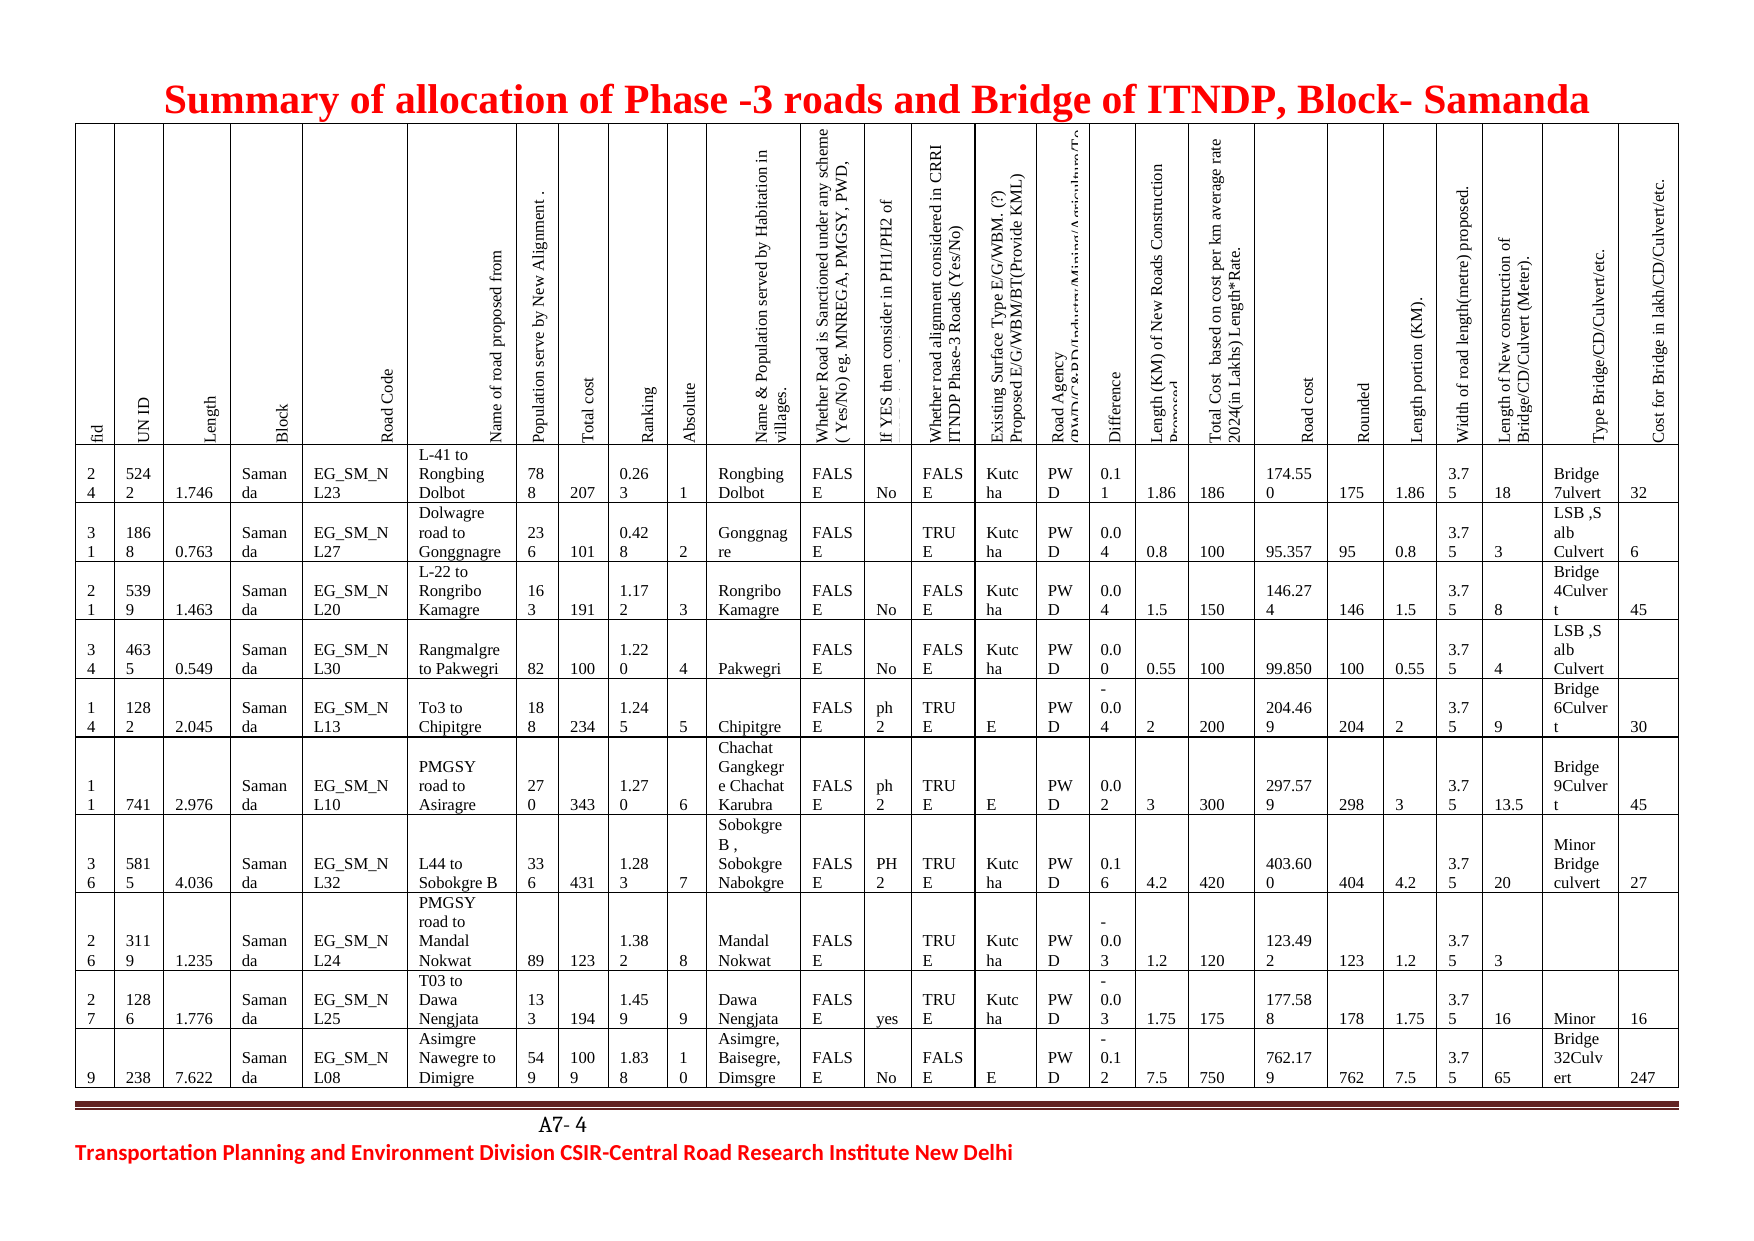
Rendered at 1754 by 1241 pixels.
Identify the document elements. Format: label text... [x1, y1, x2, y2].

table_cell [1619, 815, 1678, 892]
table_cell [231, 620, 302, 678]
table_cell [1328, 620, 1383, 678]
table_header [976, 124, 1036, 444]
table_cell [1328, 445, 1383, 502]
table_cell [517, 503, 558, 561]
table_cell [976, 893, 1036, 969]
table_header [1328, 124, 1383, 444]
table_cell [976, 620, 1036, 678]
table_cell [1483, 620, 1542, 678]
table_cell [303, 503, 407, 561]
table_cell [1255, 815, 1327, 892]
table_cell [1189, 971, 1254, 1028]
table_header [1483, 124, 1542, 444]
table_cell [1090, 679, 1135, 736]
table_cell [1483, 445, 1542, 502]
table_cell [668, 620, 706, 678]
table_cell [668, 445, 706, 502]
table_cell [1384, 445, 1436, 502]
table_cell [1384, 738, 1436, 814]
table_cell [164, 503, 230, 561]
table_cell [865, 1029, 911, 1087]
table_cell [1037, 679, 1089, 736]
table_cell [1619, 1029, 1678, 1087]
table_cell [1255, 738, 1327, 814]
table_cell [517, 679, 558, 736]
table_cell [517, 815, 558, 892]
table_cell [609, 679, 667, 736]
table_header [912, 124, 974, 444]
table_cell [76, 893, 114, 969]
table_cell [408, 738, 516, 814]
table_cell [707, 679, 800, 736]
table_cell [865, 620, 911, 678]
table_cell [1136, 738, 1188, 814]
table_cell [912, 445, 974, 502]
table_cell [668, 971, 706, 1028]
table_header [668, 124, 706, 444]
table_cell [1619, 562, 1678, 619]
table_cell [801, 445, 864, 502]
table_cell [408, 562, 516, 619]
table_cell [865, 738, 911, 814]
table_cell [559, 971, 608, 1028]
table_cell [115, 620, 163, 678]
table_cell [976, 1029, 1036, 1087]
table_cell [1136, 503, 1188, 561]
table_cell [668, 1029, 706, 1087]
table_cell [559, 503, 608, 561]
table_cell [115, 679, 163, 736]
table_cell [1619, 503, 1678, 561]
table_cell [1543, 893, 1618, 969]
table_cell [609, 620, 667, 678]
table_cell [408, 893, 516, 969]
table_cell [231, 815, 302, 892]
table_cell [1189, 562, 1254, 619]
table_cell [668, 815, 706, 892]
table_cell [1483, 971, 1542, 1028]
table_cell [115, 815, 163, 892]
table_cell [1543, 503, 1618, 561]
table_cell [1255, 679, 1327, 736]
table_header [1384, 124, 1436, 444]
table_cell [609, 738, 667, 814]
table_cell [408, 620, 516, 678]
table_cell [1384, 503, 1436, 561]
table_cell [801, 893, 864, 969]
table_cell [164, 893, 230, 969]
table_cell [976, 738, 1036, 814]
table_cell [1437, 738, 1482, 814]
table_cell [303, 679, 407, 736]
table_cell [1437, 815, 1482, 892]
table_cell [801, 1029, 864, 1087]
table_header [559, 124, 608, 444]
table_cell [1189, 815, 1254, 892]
text Summary of allocation of Phase -3 roads and Bridge of ITNDP, Block- Samanda [75, 75, 1679, 123]
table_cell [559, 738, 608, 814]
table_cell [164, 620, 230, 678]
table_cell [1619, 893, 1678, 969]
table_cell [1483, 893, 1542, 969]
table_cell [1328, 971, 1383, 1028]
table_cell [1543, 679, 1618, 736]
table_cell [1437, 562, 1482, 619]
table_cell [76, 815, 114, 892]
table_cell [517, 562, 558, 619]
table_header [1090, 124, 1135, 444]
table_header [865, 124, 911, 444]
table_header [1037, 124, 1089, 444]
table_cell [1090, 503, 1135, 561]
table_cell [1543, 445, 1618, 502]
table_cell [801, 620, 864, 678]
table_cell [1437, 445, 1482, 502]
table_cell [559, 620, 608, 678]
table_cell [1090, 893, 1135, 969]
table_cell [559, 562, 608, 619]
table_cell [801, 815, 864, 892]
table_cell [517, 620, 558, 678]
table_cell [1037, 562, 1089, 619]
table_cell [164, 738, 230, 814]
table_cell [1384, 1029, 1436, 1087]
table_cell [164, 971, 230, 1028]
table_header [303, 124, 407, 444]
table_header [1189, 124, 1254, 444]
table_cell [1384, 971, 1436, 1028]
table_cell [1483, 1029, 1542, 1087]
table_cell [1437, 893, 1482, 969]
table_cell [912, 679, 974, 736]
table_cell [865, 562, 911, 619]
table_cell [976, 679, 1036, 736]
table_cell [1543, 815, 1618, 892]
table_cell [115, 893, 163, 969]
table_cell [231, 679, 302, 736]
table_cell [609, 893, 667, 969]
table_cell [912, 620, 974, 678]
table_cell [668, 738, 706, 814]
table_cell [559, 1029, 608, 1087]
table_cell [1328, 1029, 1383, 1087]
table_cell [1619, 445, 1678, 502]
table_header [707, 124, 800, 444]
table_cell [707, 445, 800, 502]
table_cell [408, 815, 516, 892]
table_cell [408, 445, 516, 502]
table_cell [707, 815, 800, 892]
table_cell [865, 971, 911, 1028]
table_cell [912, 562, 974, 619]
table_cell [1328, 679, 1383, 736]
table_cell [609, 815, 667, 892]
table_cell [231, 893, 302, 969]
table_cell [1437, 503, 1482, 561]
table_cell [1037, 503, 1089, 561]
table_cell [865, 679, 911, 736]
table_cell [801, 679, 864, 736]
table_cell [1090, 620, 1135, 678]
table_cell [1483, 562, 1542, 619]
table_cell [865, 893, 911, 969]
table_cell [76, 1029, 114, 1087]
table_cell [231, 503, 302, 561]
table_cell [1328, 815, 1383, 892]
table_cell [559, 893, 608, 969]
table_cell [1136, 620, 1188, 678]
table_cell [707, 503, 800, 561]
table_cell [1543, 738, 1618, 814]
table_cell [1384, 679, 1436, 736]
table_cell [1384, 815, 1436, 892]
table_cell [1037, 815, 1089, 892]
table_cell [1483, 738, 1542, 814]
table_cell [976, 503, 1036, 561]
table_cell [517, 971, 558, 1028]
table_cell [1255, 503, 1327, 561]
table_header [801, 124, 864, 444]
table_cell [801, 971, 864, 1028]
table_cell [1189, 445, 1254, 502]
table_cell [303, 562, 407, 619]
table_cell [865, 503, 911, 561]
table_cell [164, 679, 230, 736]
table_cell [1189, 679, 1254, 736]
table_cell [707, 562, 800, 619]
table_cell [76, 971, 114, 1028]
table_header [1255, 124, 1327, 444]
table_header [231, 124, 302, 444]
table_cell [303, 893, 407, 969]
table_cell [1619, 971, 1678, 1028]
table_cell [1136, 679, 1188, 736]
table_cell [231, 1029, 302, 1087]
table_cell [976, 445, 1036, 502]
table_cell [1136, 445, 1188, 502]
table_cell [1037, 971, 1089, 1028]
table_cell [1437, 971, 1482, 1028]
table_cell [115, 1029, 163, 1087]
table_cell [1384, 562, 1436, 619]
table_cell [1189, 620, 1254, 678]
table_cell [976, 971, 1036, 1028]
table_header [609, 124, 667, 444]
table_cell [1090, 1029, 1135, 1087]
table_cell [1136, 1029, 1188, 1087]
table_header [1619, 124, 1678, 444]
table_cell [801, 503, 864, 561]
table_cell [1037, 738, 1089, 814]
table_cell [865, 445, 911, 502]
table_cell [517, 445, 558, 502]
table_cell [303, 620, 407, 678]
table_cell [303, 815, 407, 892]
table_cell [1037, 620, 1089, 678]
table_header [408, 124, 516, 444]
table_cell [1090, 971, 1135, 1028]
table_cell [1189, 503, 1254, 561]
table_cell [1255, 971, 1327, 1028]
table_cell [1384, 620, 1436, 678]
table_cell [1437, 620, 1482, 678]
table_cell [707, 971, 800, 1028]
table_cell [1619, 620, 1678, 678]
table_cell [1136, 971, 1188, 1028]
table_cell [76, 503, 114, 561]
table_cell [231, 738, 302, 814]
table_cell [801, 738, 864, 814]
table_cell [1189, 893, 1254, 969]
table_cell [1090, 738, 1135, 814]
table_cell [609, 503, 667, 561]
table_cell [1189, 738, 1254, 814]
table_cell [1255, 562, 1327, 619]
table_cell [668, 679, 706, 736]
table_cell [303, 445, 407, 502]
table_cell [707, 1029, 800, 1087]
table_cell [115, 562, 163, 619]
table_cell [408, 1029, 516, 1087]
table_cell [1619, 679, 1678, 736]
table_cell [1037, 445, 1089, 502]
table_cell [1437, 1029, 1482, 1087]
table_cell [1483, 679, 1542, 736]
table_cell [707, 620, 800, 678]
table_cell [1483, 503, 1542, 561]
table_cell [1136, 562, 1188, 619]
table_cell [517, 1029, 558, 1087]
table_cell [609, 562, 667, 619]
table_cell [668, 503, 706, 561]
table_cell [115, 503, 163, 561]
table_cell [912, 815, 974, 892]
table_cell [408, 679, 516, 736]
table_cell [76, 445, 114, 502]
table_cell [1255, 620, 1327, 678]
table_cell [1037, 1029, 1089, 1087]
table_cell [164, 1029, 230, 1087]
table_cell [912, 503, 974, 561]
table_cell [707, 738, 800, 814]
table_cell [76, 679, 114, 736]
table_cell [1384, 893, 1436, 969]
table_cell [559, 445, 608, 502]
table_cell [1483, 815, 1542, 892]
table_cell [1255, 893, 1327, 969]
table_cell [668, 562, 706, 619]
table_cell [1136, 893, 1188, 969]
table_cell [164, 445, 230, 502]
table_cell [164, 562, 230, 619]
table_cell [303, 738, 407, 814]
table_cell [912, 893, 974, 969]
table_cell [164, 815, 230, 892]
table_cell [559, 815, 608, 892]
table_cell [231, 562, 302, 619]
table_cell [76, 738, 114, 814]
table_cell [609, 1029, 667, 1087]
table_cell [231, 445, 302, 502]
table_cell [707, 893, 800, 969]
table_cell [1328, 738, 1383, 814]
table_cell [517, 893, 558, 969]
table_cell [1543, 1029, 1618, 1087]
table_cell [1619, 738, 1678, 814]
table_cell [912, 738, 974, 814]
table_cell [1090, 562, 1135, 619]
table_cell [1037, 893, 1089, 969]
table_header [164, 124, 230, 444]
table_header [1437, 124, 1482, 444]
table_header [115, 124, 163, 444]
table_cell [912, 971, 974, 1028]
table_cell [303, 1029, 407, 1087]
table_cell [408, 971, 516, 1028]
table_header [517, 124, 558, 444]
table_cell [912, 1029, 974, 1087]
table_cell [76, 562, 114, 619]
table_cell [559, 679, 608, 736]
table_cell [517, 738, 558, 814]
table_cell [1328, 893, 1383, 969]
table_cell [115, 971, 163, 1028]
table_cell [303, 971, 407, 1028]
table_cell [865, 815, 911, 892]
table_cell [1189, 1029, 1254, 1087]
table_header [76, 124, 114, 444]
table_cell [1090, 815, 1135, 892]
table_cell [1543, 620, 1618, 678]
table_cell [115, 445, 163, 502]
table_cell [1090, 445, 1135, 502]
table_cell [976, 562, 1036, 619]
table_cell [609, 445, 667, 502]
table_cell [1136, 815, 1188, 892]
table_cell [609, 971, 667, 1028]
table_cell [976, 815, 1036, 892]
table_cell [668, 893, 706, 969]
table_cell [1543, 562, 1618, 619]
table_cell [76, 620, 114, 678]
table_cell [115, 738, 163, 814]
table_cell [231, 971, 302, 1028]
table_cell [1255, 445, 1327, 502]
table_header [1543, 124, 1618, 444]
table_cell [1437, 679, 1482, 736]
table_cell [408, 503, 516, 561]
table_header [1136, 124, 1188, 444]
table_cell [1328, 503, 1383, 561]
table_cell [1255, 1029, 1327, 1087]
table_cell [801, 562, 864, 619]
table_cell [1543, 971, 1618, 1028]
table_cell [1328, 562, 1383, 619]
